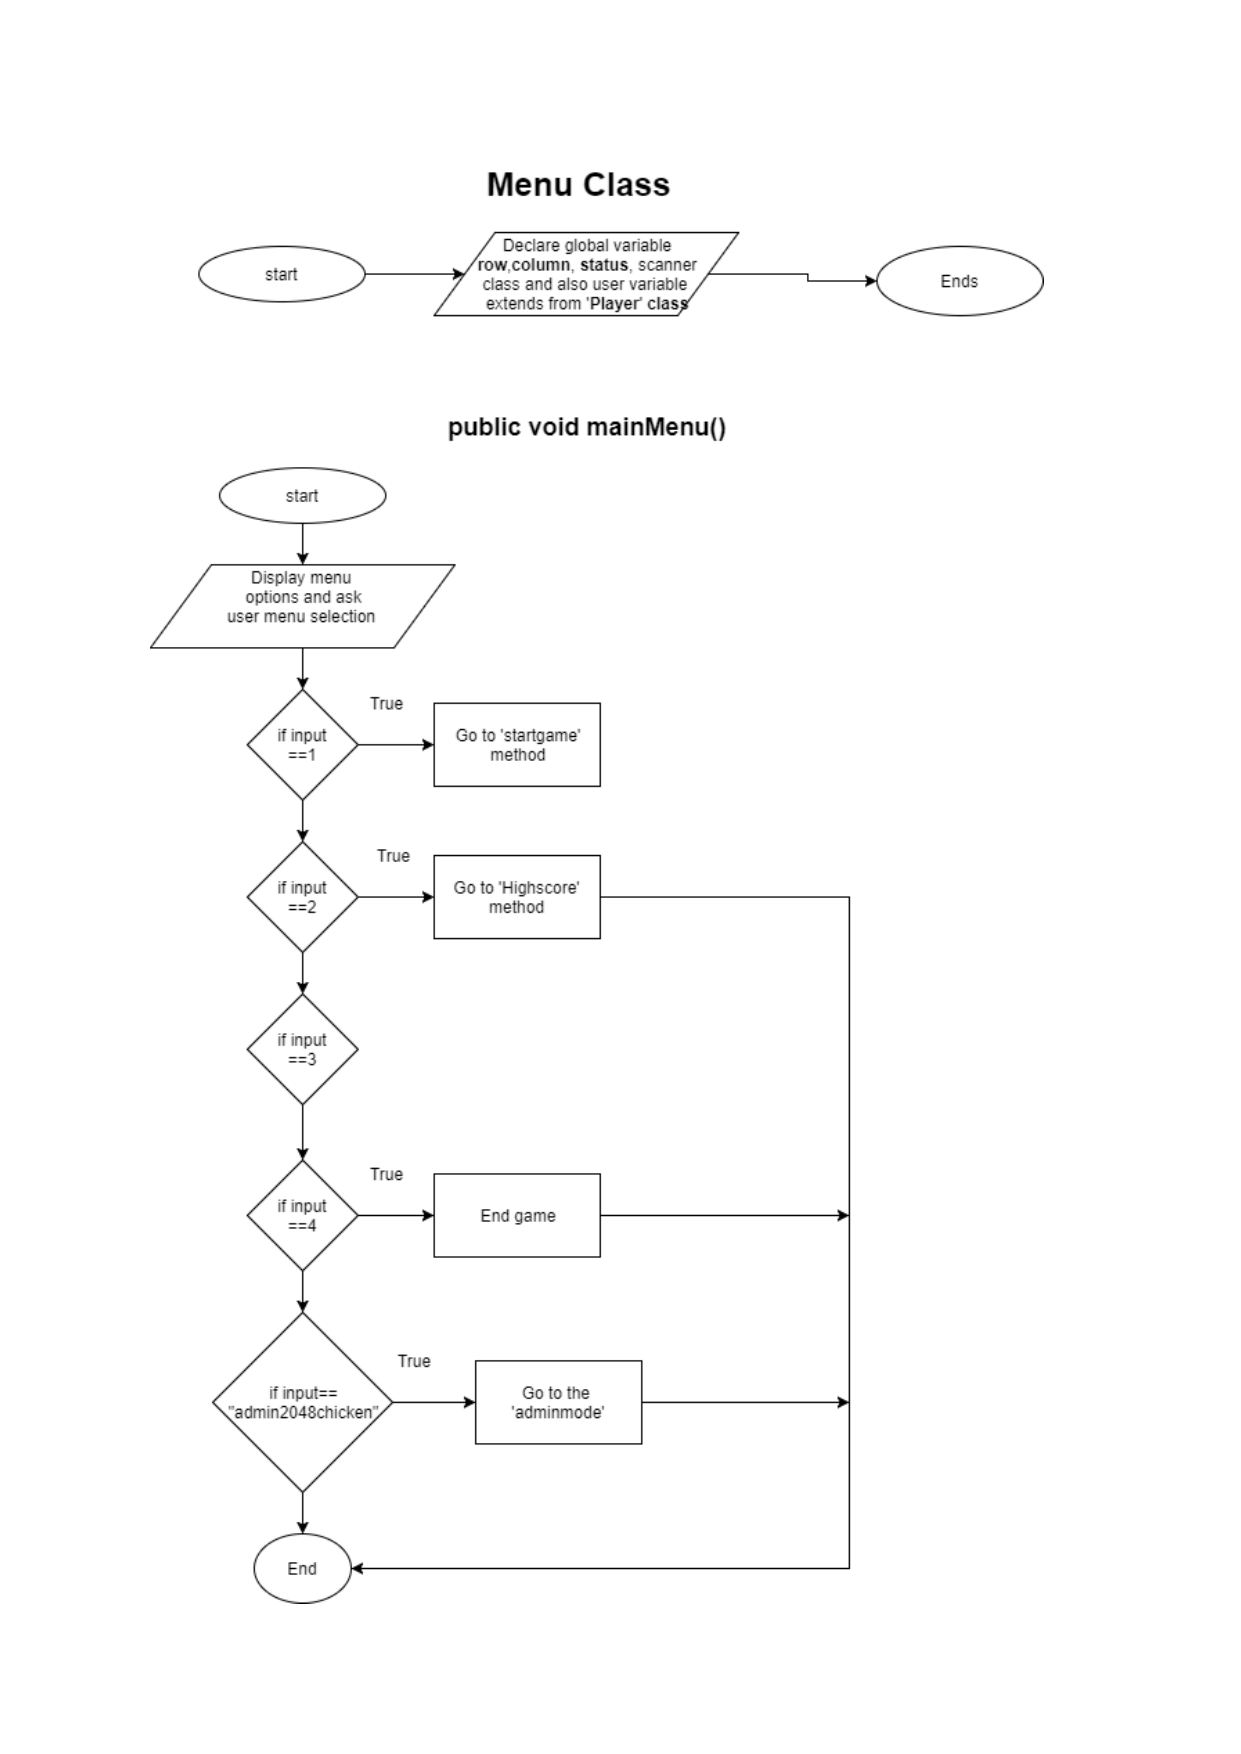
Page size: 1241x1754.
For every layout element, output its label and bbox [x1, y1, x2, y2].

picture [150, 149, 1044, 1604]
